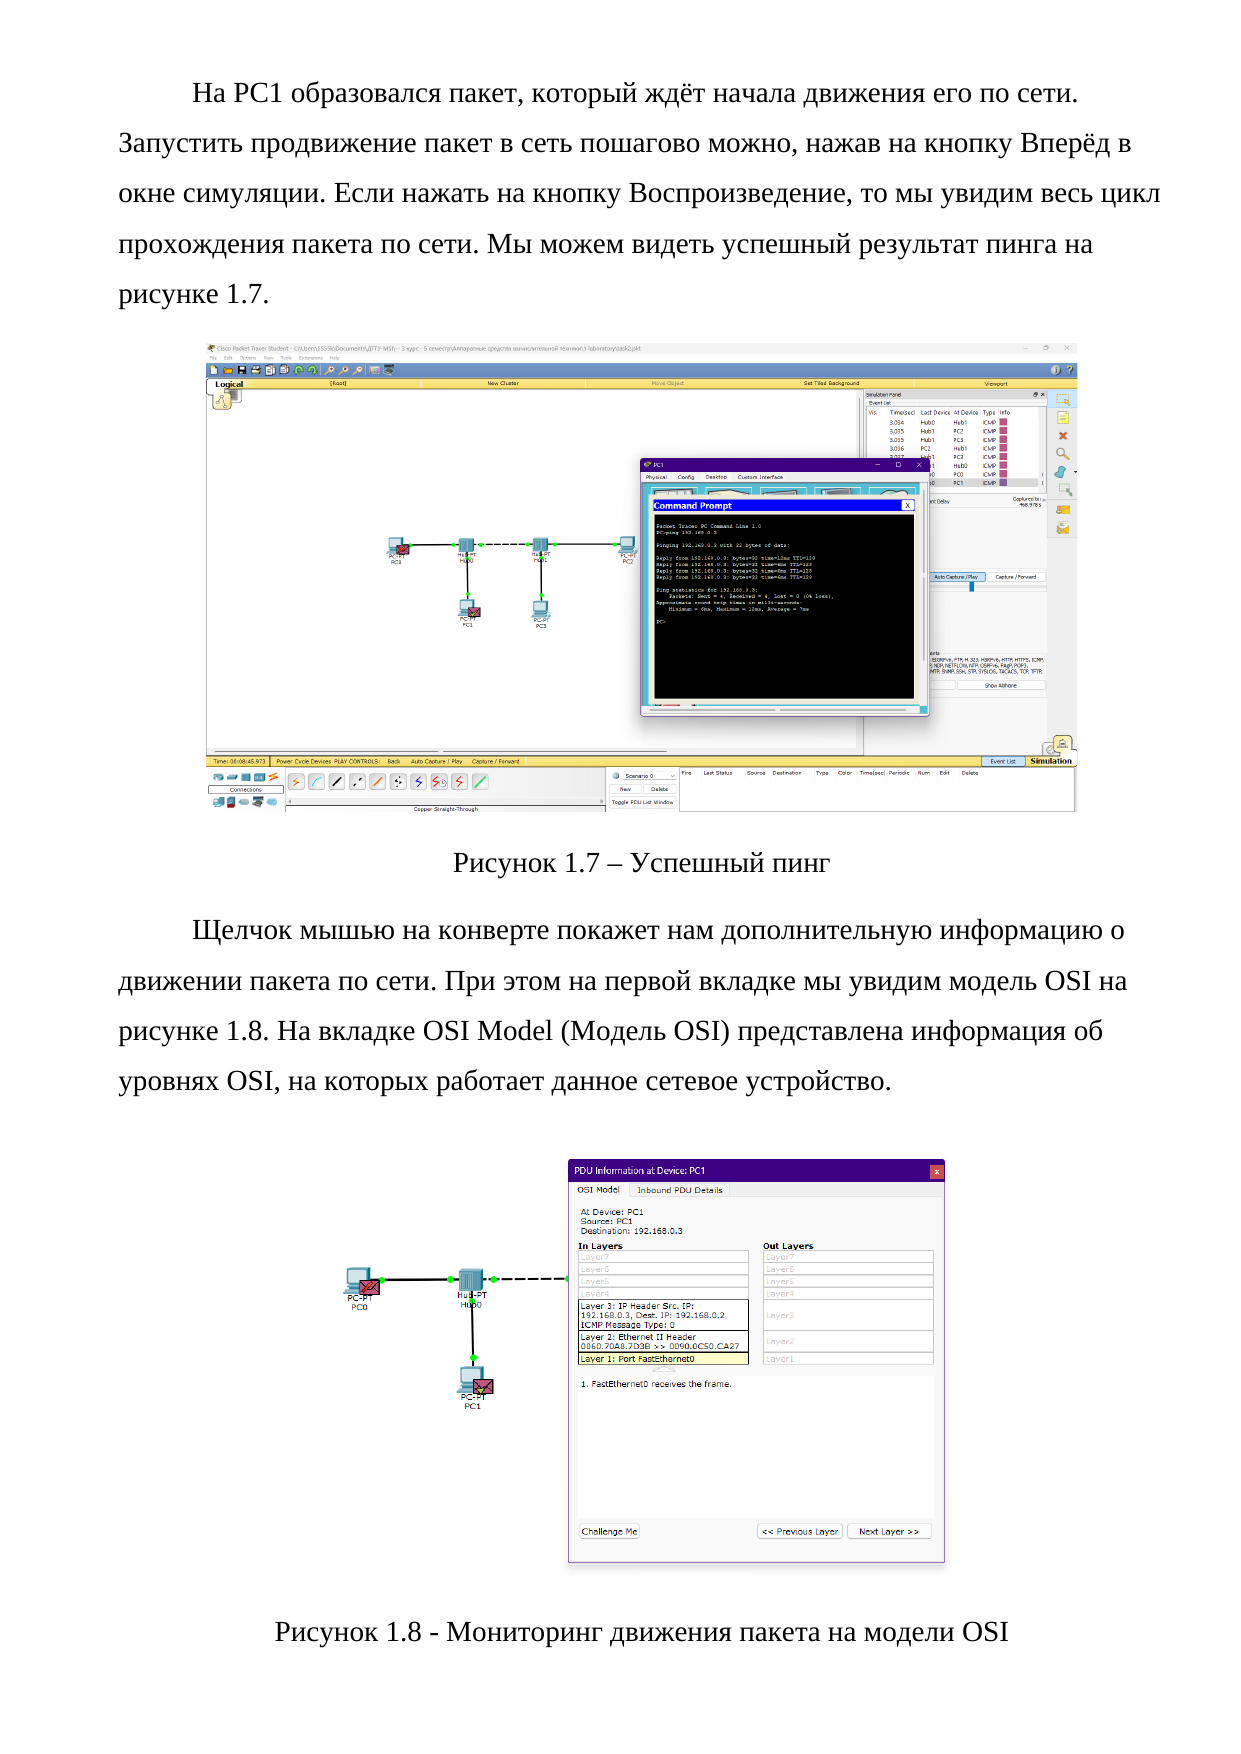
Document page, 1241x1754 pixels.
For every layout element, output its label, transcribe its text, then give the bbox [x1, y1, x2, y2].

picture [292, 1130, 992, 1581]
text Щелчок мышью на конверте покажет нам дополнительную информацию о движении пакета по сети. При этом на первой вкладке мы увидим модель OSI на рисунке 1.8. На вкладке OSI Model (Модель OSI) представлена информация об уровнях OSI, на которых работает данное сетевое устройство. [118, 912, 1165, 1097]
picture [206, 343, 1078, 812]
text На PC1 образовался пакет, который ждёт начала движения его по сети. Запустить продвижение пакет в сеть пошагово можно, нажав на кнопку Вперёд в окне симуляции. Если нажать на кнопку Воспроизведение, то мы увидим весь цикл прохождения пакета по сети. Мы можем видеть успешный результат пинга на рисунке 1.7. [118, 75, 1165, 310]
text Рисунок 1.7 – Успешный пинг [118, 845, 1165, 879]
text Рисунок 1.8 - Мониторинг движения пакета на модели OSI [118, 1614, 1165, 1648]
